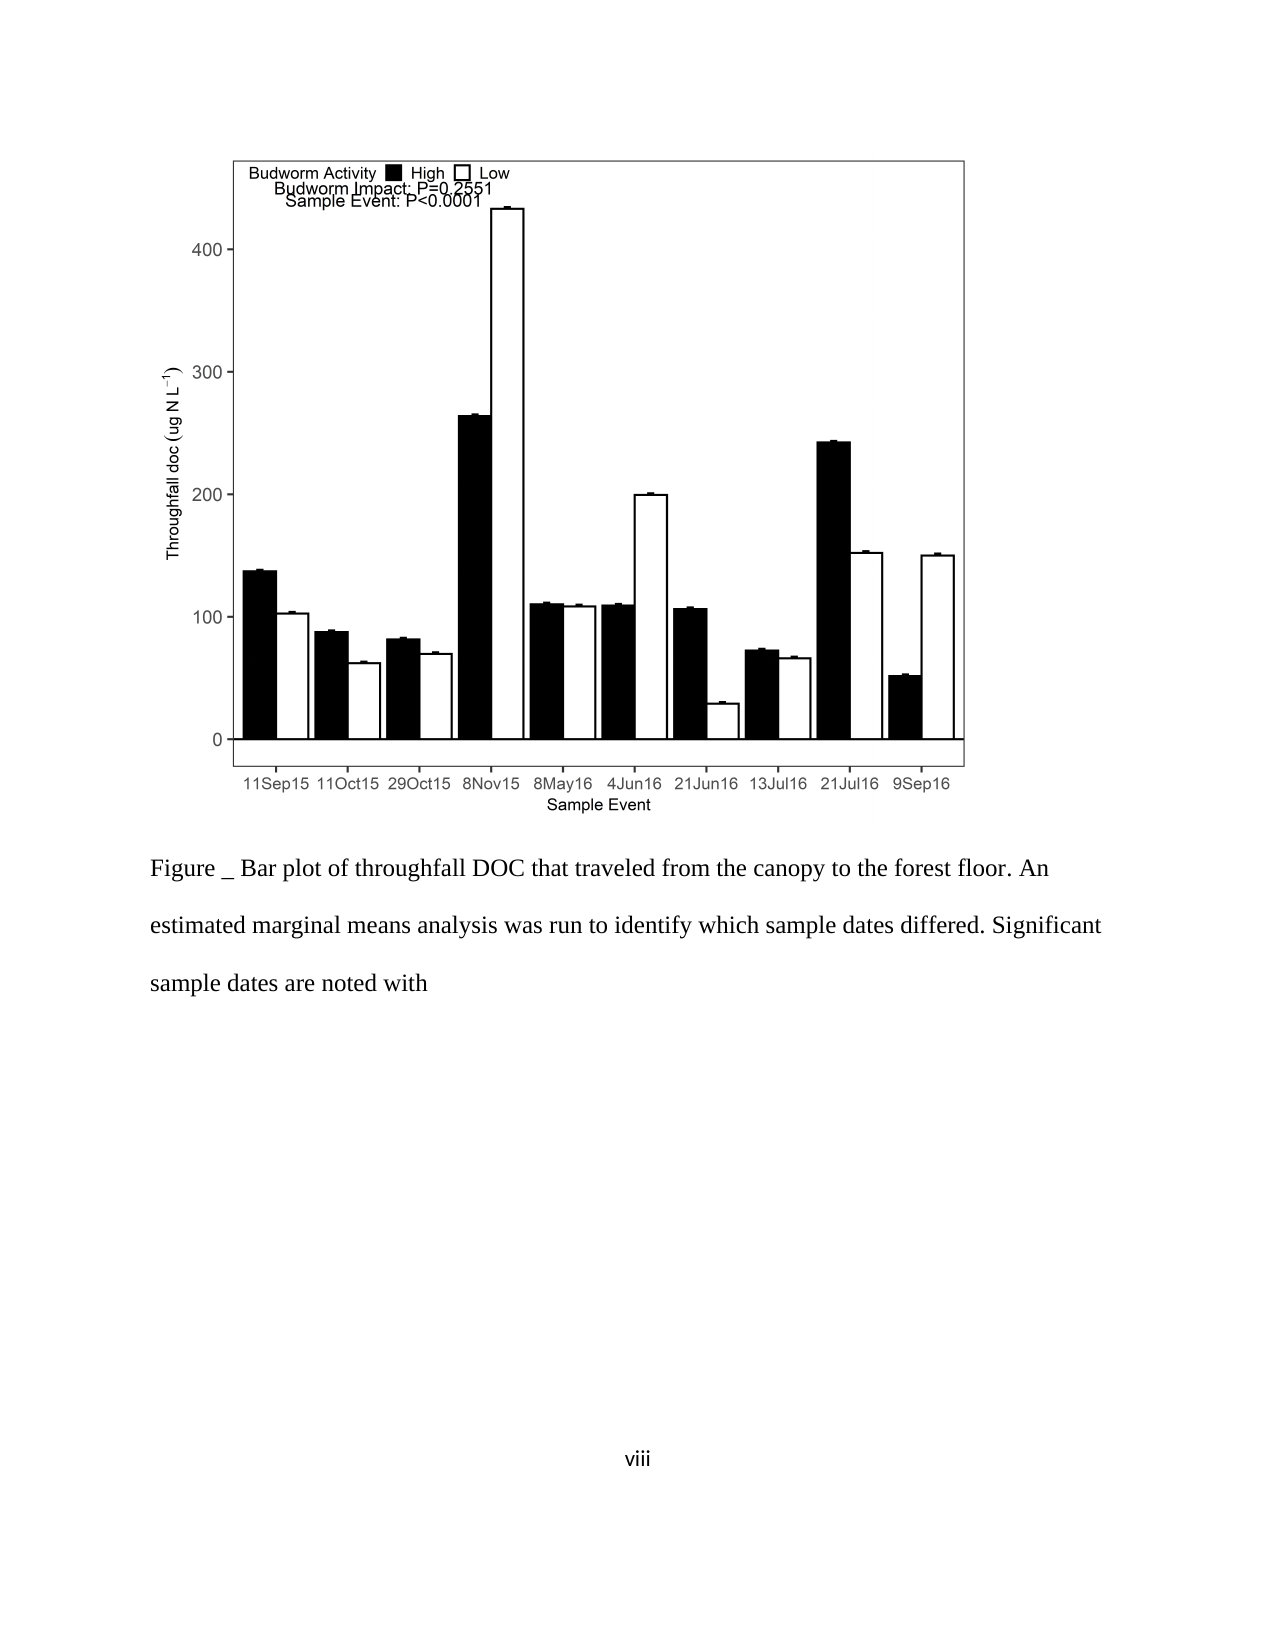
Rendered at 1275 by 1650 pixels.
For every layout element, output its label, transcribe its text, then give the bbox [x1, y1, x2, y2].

text Figure _ Bar plot of throughfall DOC that traveled from the canopy to the forest floor. An estimated marginal means analysis was run to identify which sample dates differed. Significant sample dates are noted with [150, 853, 1125, 997]
picture [150, 150, 976, 825]
